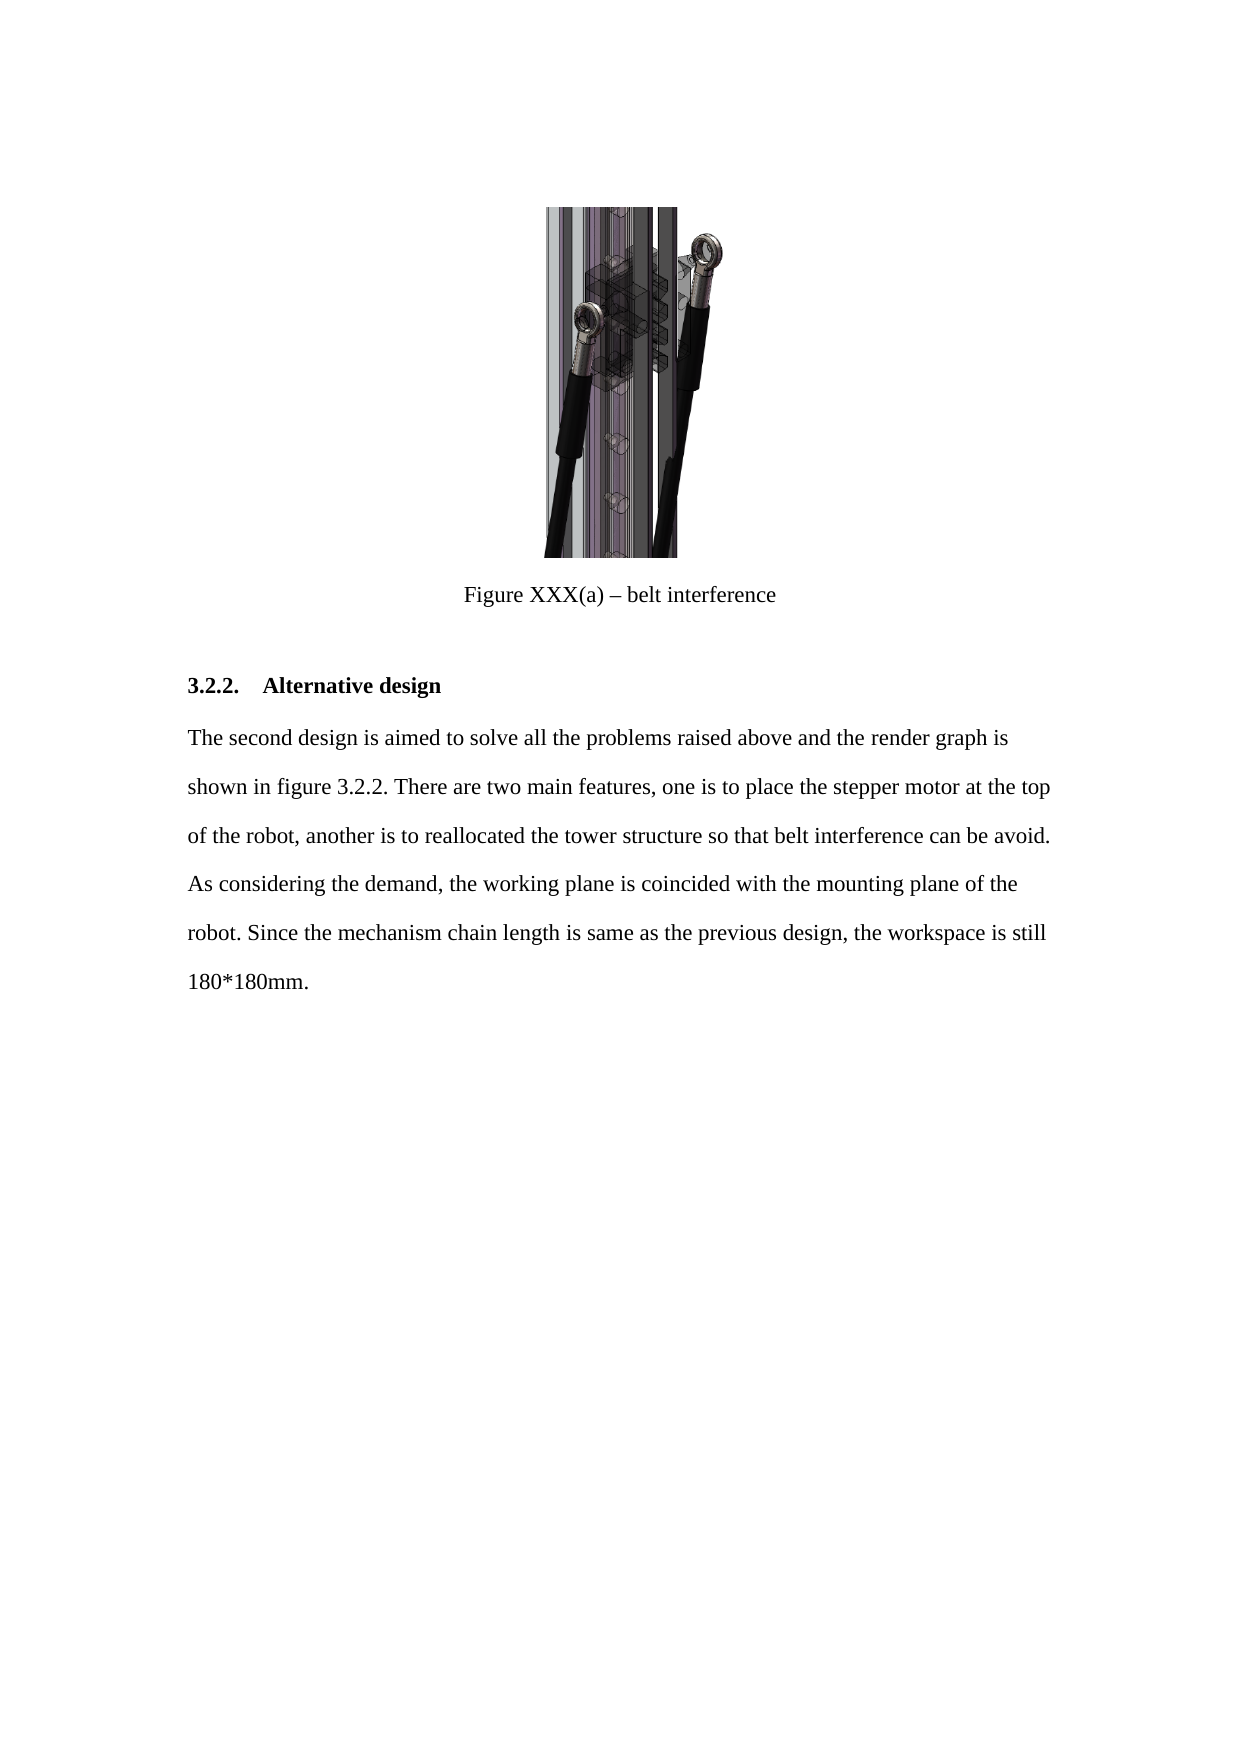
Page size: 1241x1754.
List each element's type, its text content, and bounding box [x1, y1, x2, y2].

text The second design is aimed to solve all the problems raised above and the render graph is shown in figure 3.2.2. There are two main features, one is to place the stepper motor at the top of the robot, another is to reallocated the tower structure so that belt interference can be avoid. As considering the demand, the working plane is coincided with the mounting plane of the robot. Since the mechanism chain length is same as the previous design, the workspace is still 180*180mm. [187, 721, 1053, 997]
picture [503, 207, 737, 558]
text Figure XXX(a) – belt interference [187, 578, 1053, 611]
subtitle Alternative design [187, 669, 1053, 702]
